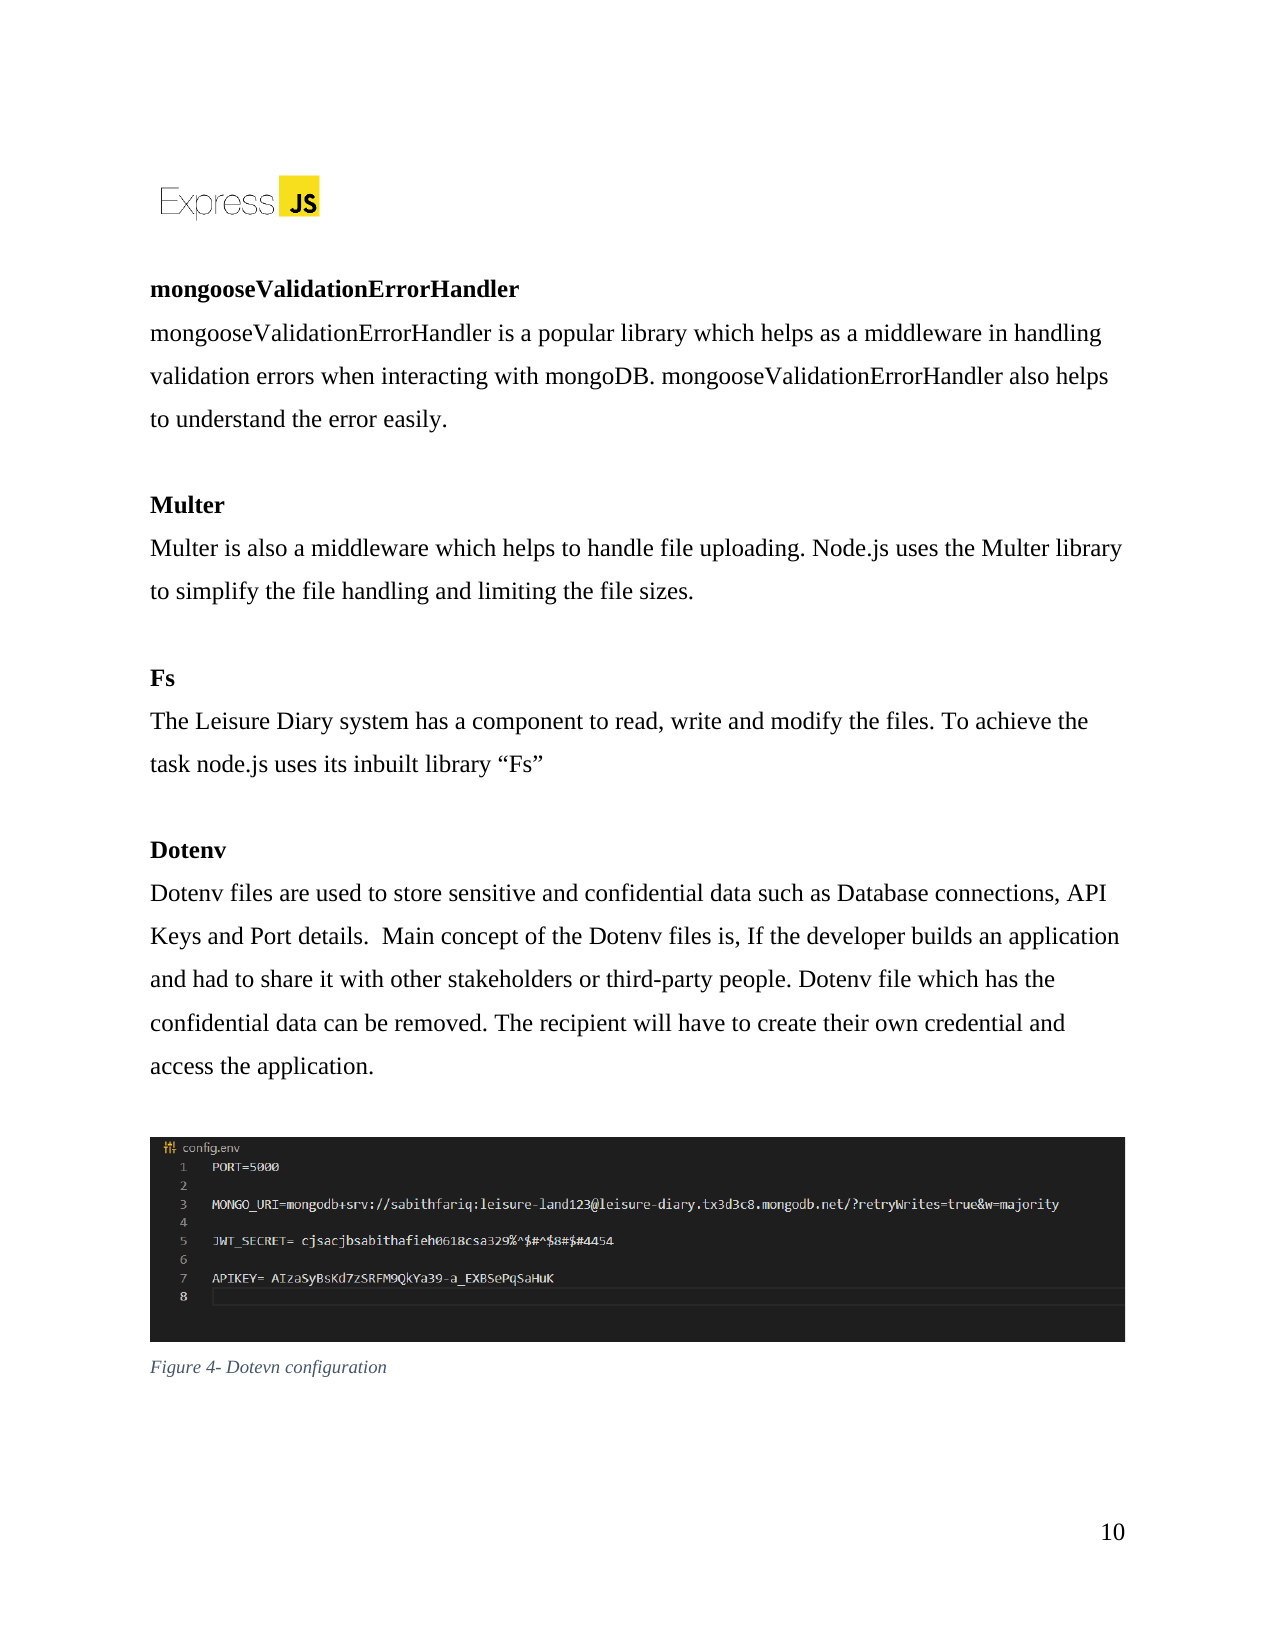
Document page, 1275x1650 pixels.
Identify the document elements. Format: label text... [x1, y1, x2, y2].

text Multer [150, 490, 1125, 519]
picture [150, 150, 393, 260]
picture [150, 1137, 1125, 1342]
text Dotenv files are used to store sensitive and confidential data such as Database connections, API Keys and Port details. Main concept of the Dotenv files is, If the developer builds an application and had to share it with other stakeholders or third-party people. Dotenv file which has the confidential data can be removed. The recipient will have to create their own credential and access the application. [150, 878, 1125, 1079]
text Multer is also a middleware which helps to handle file uploading. Node.js uses the Multer library to simplify the file handling and limiting the file sizes. [150, 533, 1125, 605]
text Dotenv [150, 835, 1125, 864]
text mongooseValidationErrorHandler is a popular library which helps as a middleware in handling validation errors when interacting with mongoDB. mongooseValidationErrorHandler also helps to understand the error easily. [150, 318, 1125, 433]
text Fs The Leisure Diary system has a component to read, write and modify the files. To achieve the task node.js uses its inbuilt library “Fs” [150, 663, 1125, 778]
text mongooseValidationErrorHandler [150, 274, 1125, 303]
